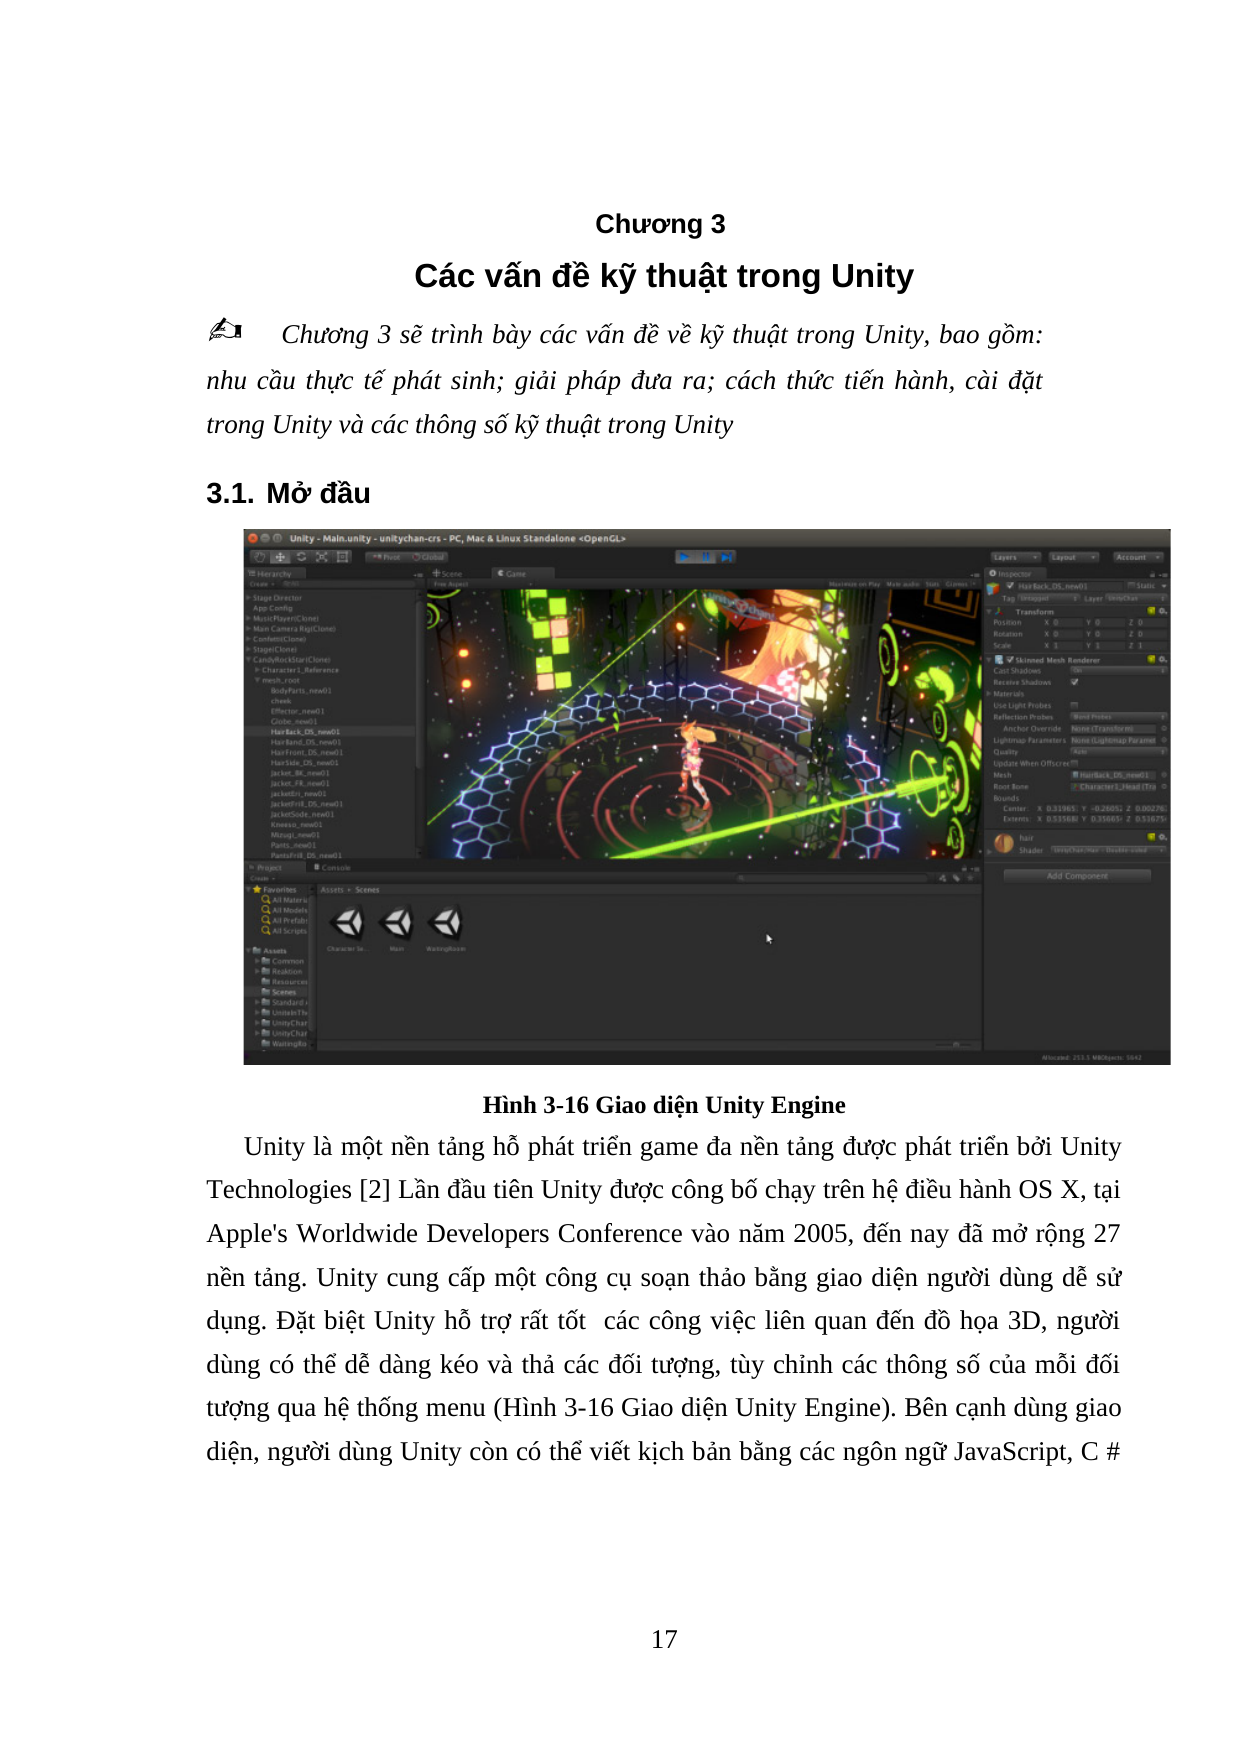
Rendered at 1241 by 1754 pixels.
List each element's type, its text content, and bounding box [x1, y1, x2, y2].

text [206, 1130, 1122, 1466]
text Chương 3 sẽ trình bày các vấn đề về kỹ thuật trong Unity, bao gồm: nhu cầu thực tế phát sinh; giải pháp đưa ra; cách thức tiến hành, cài đặt trong Unity và các thông số kỹ thuật trong Unity [206, 316, 1047, 439]
subtitle Mở đầu [206, 476, 1122, 510]
picture [243, 529, 1171, 1065]
subtitle Các vấn đề kỹ thuật trong Unity [206, 202, 1122, 294]
